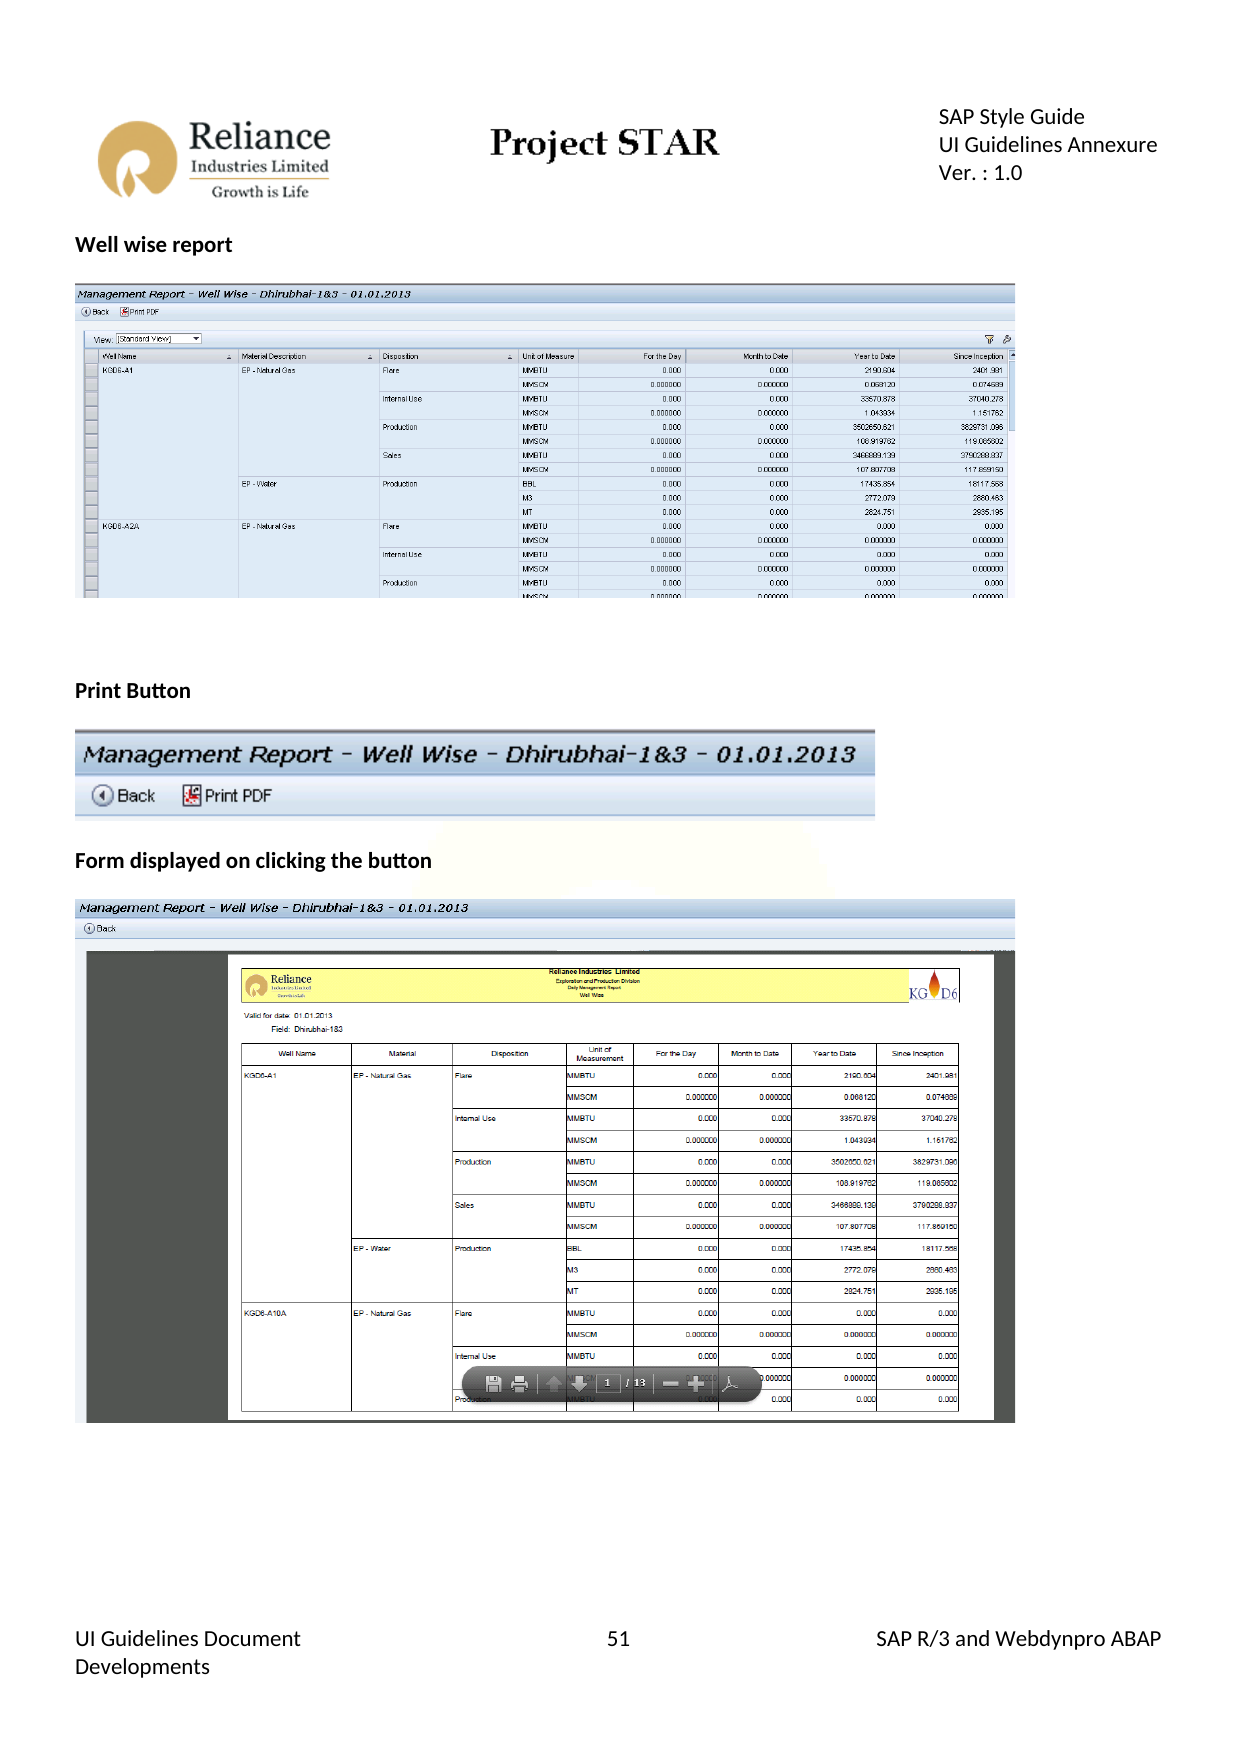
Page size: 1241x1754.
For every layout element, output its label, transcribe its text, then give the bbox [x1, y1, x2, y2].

picture [88, 101, 342, 203]
picture [466, 101, 756, 203]
picture [75, 899, 1016, 1423]
text Well wise report [75, 230, 1165, 258]
picture [75, 283, 1016, 598]
text Print Button [75, 676, 1165, 704]
picture [75, 728, 876, 821]
text Form displayed on clicking the button [75, 846, 1165, 874]
